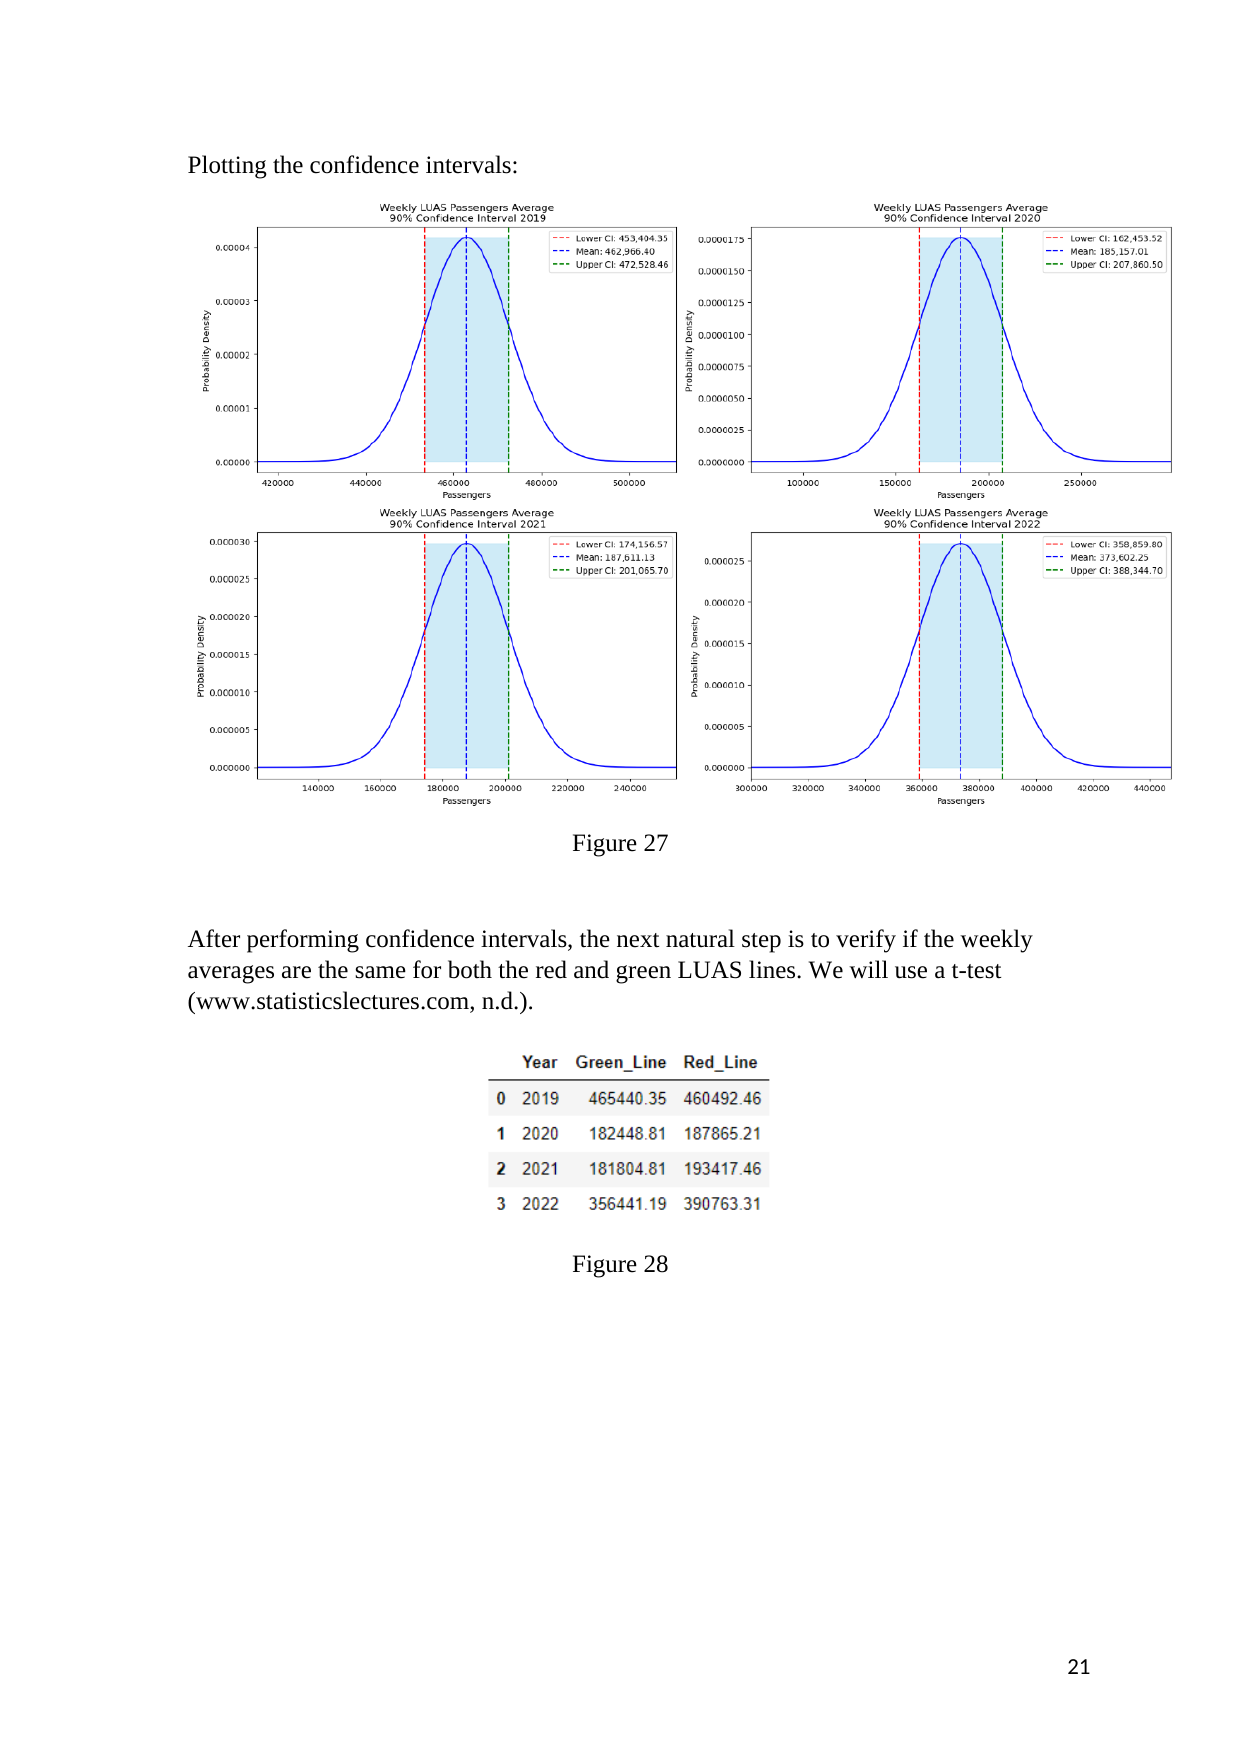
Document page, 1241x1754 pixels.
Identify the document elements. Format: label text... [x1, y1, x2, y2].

picture [481, 1033, 797, 1230]
picture [187, 197, 1185, 810]
text After performing confidence intervals, the next natural step is to verify if the weekly averages are the same for both the red and green LUAS lines. We will use a t-test (www.statisticslectures.com, n.d.). [187, 924, 1090, 1015]
text Plotting the confidence intervals: [187, 150, 1090, 179]
text Figure 27 [150, 828, 1090, 857]
text Figure 28 [150, 1249, 1090, 1278]
